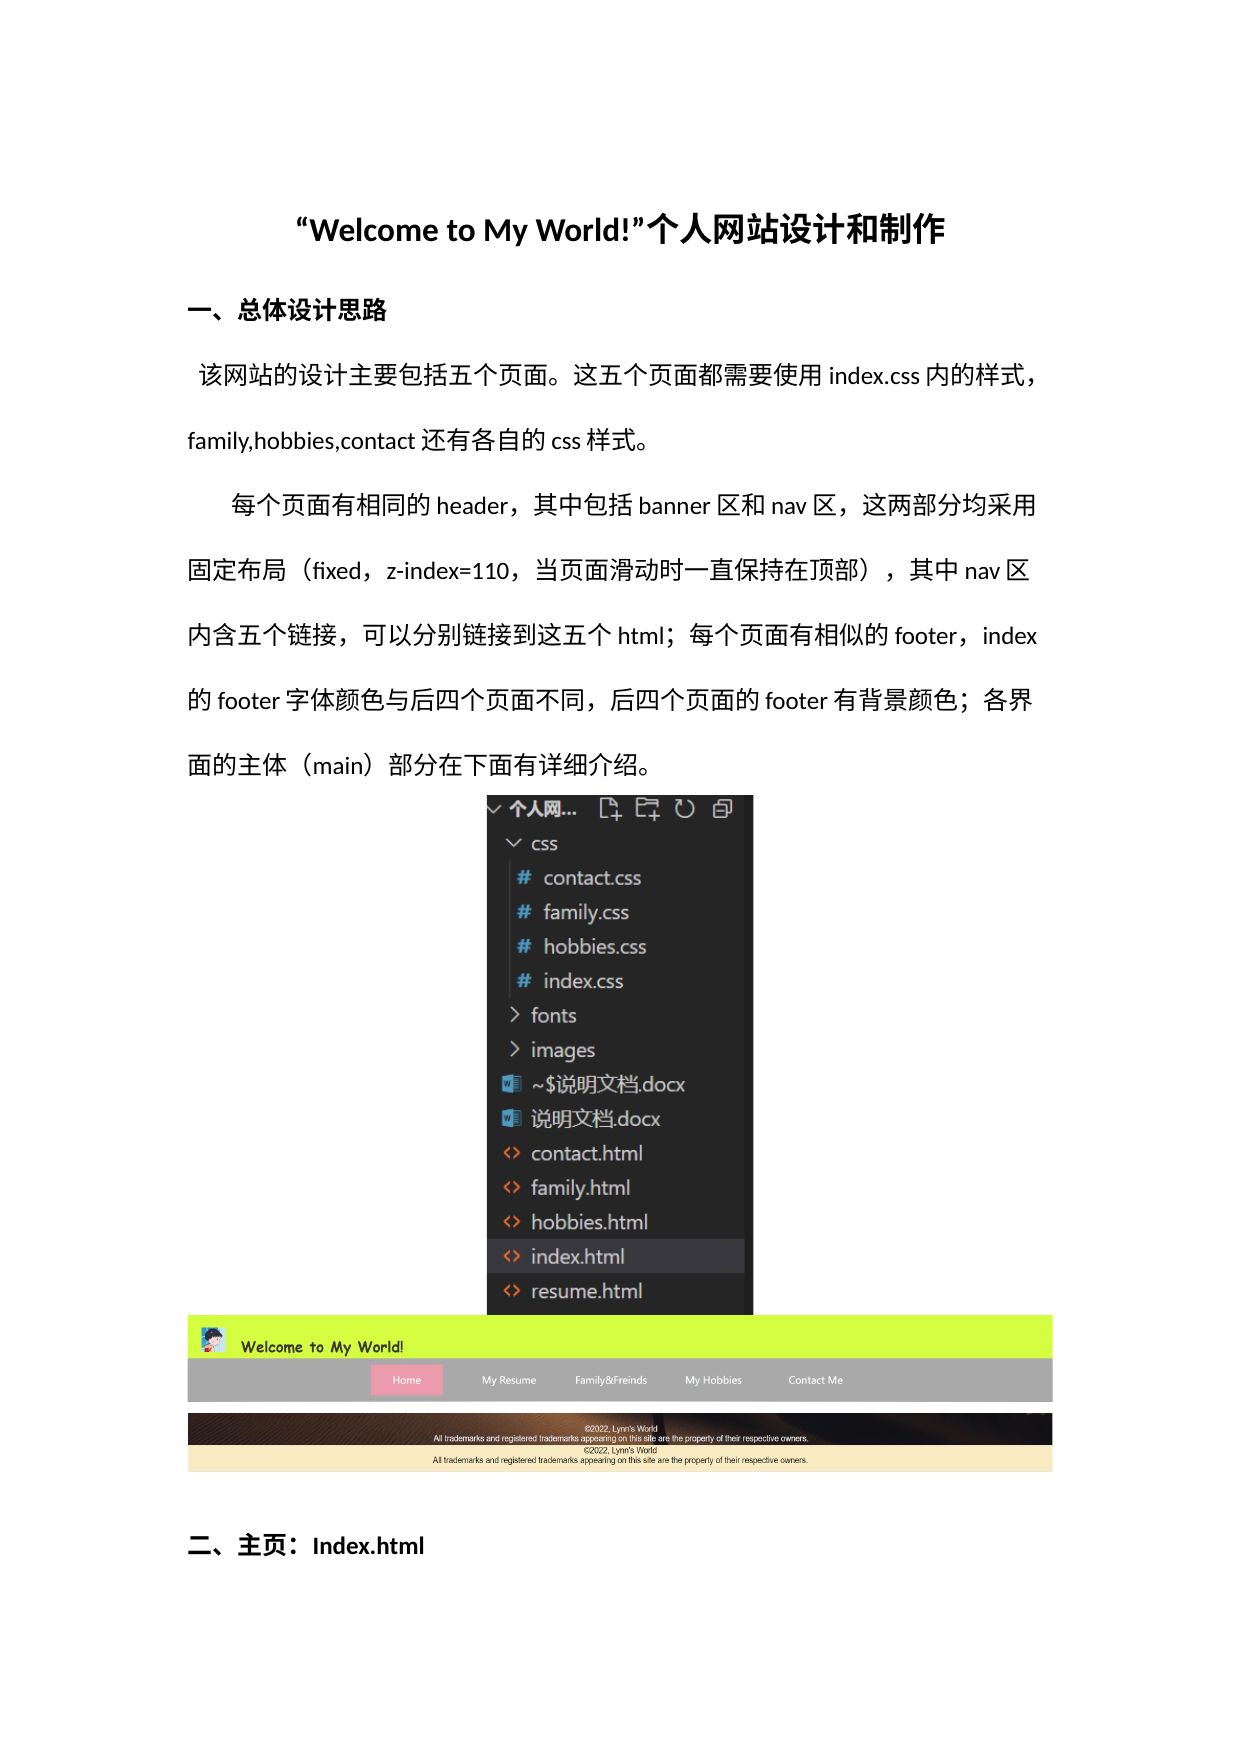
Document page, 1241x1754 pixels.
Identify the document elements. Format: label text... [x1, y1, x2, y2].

picture [187, 795, 1053, 1402]
list 该网站的设计主要包括五个页面。这五个页面都需要使用index.css内的样式，family,hobbies,contact还有各自的css样式。 [187, 341, 1053, 471]
list 每个页面有相同的header，其中包括banner区和nav区，这两部分均采用固定布局（fixed，z-index=110，当页面滑动时一直保持在顶部），其中nav区内含五个链接，可以分别链接到这五个html；每个页面有相似的footer，index的footer字体颜色与后四个页面不同，后四个页面的footer有背景颜色；各界面的主体（main）部分在下面有详细介绍。 [187, 471, 1053, 796]
list 主页：Index.html [187, 1511, 1053, 1576]
list 总体设计思路 [187, 276, 1053, 341]
text “Welcome to My World!”个人网站设计和制作 [187, 194, 1053, 259]
picture [187, 1413, 1053, 1472]
